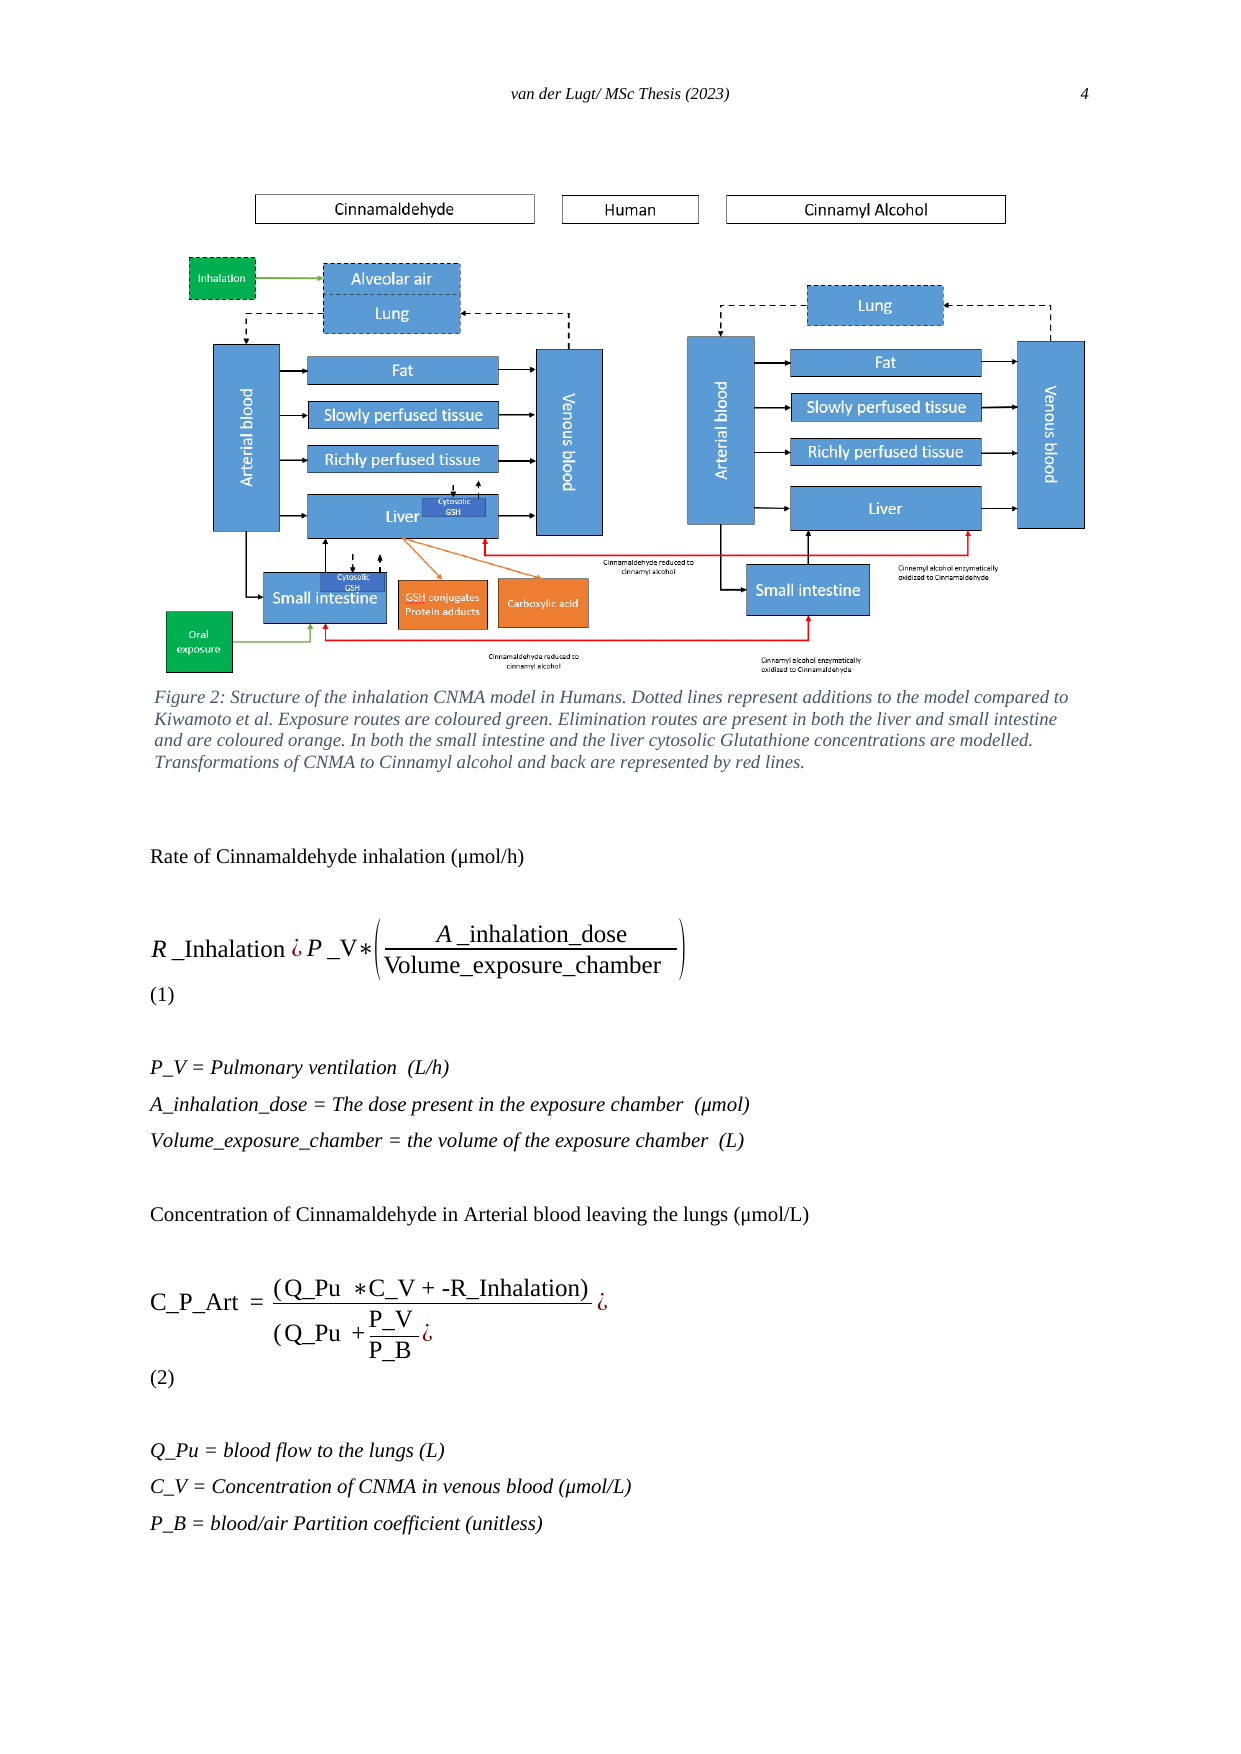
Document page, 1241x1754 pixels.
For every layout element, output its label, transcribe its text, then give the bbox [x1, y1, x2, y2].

text (2) [150, 1274, 1090, 1389]
text C_V = Concentration of CNMA in venous blood (μmol/L) [150, 1474, 1090, 1498]
text A_inhalation_dose = The dose present in the exposure chamber (μmol) [150, 1092, 1090, 1116]
picture [154, 174, 1089, 686]
text Rate of Cinnamaldehyde inhalation (μmol/h) [150, 844, 1090, 868]
text P_B = blood/air Partition coefficient (unitless) [150, 1511, 1090, 1535]
text (1) [150, 917, 1090, 1006]
text Concentration of Cinnamaldehyde in Arterial blood leaving the lungs (μmol/L) [150, 1201, 1090, 1226]
text Q_Pu = blood flow to the lungs (L) [150, 1438, 1090, 1462]
text P_V = Pulmonary ventilation (L/h) [150, 1055, 1090, 1079]
text Volume_exposure_chamber = the volume of the exposure chamber (L) [150, 1128, 1090, 1152]
